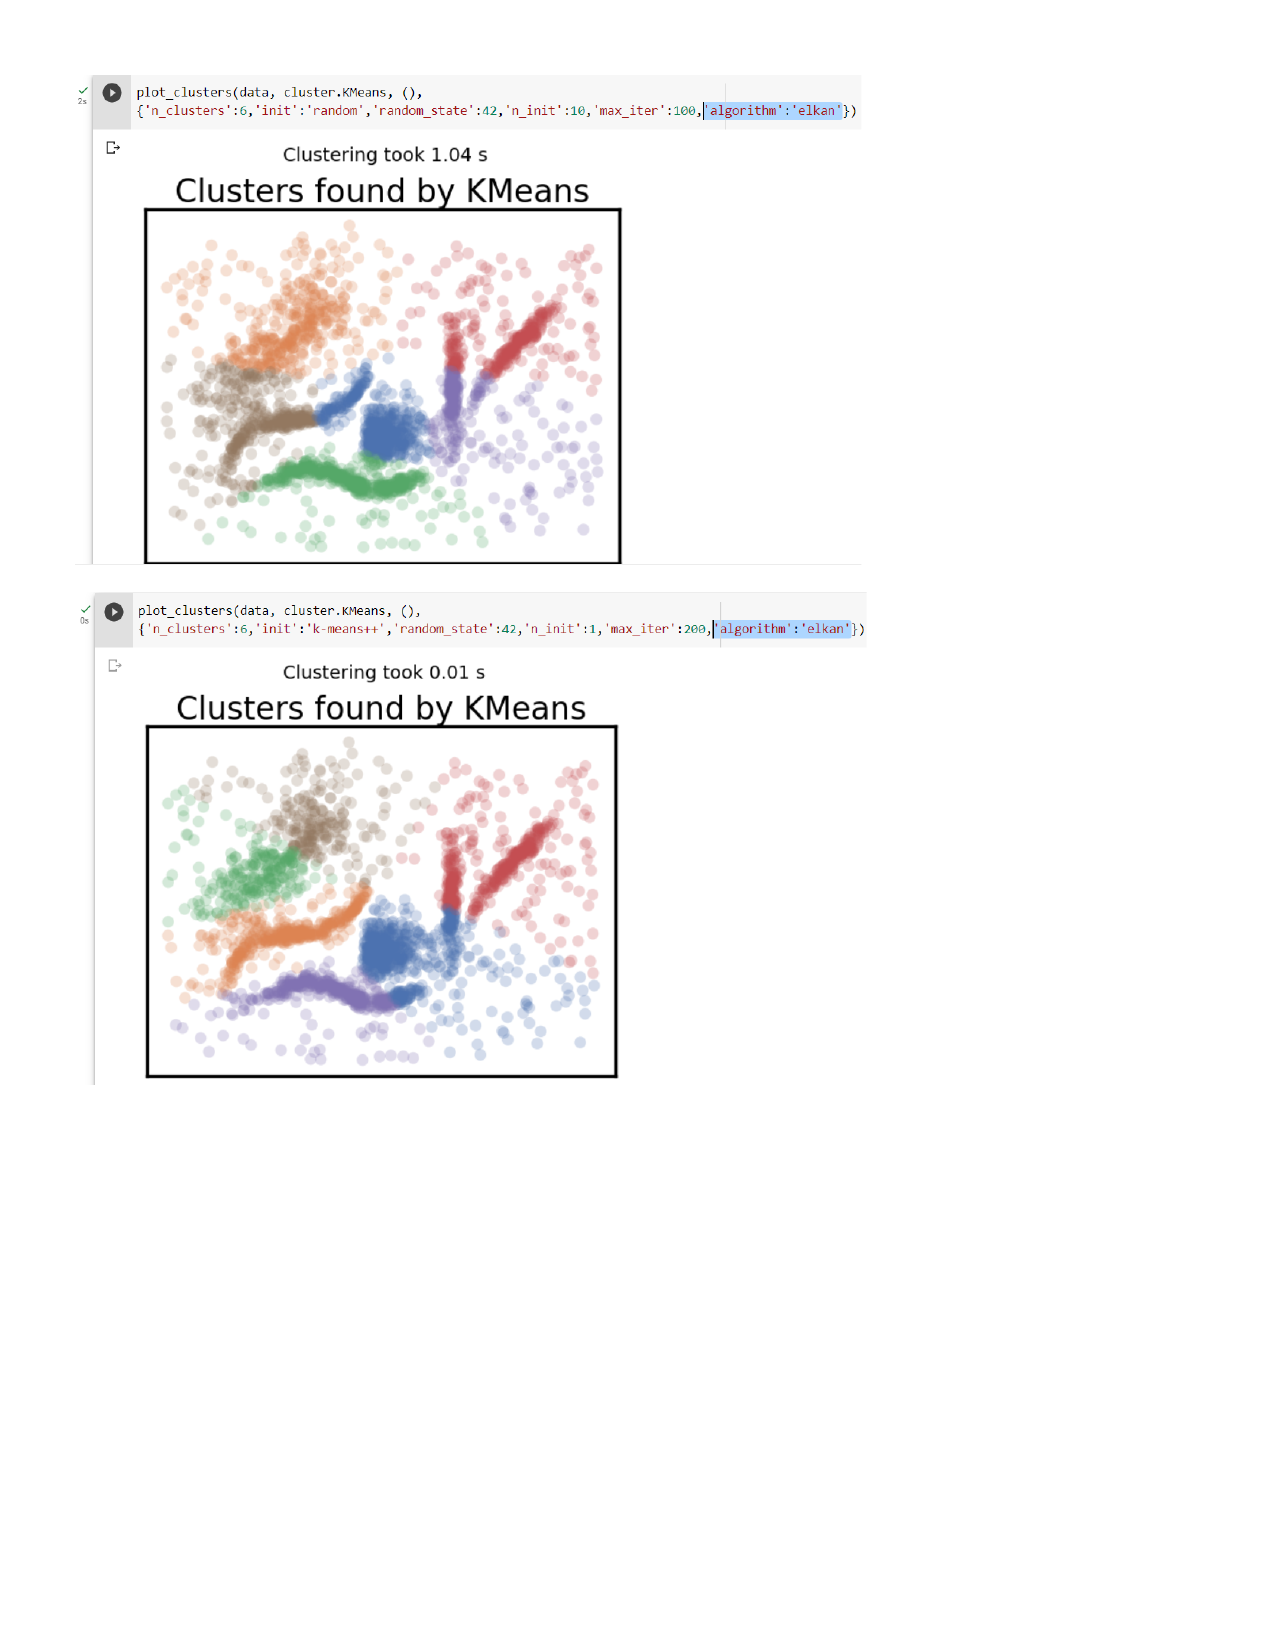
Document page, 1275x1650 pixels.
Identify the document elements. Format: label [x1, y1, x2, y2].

picture [75, 75, 862, 568]
picture [75, 592, 867, 1085]
